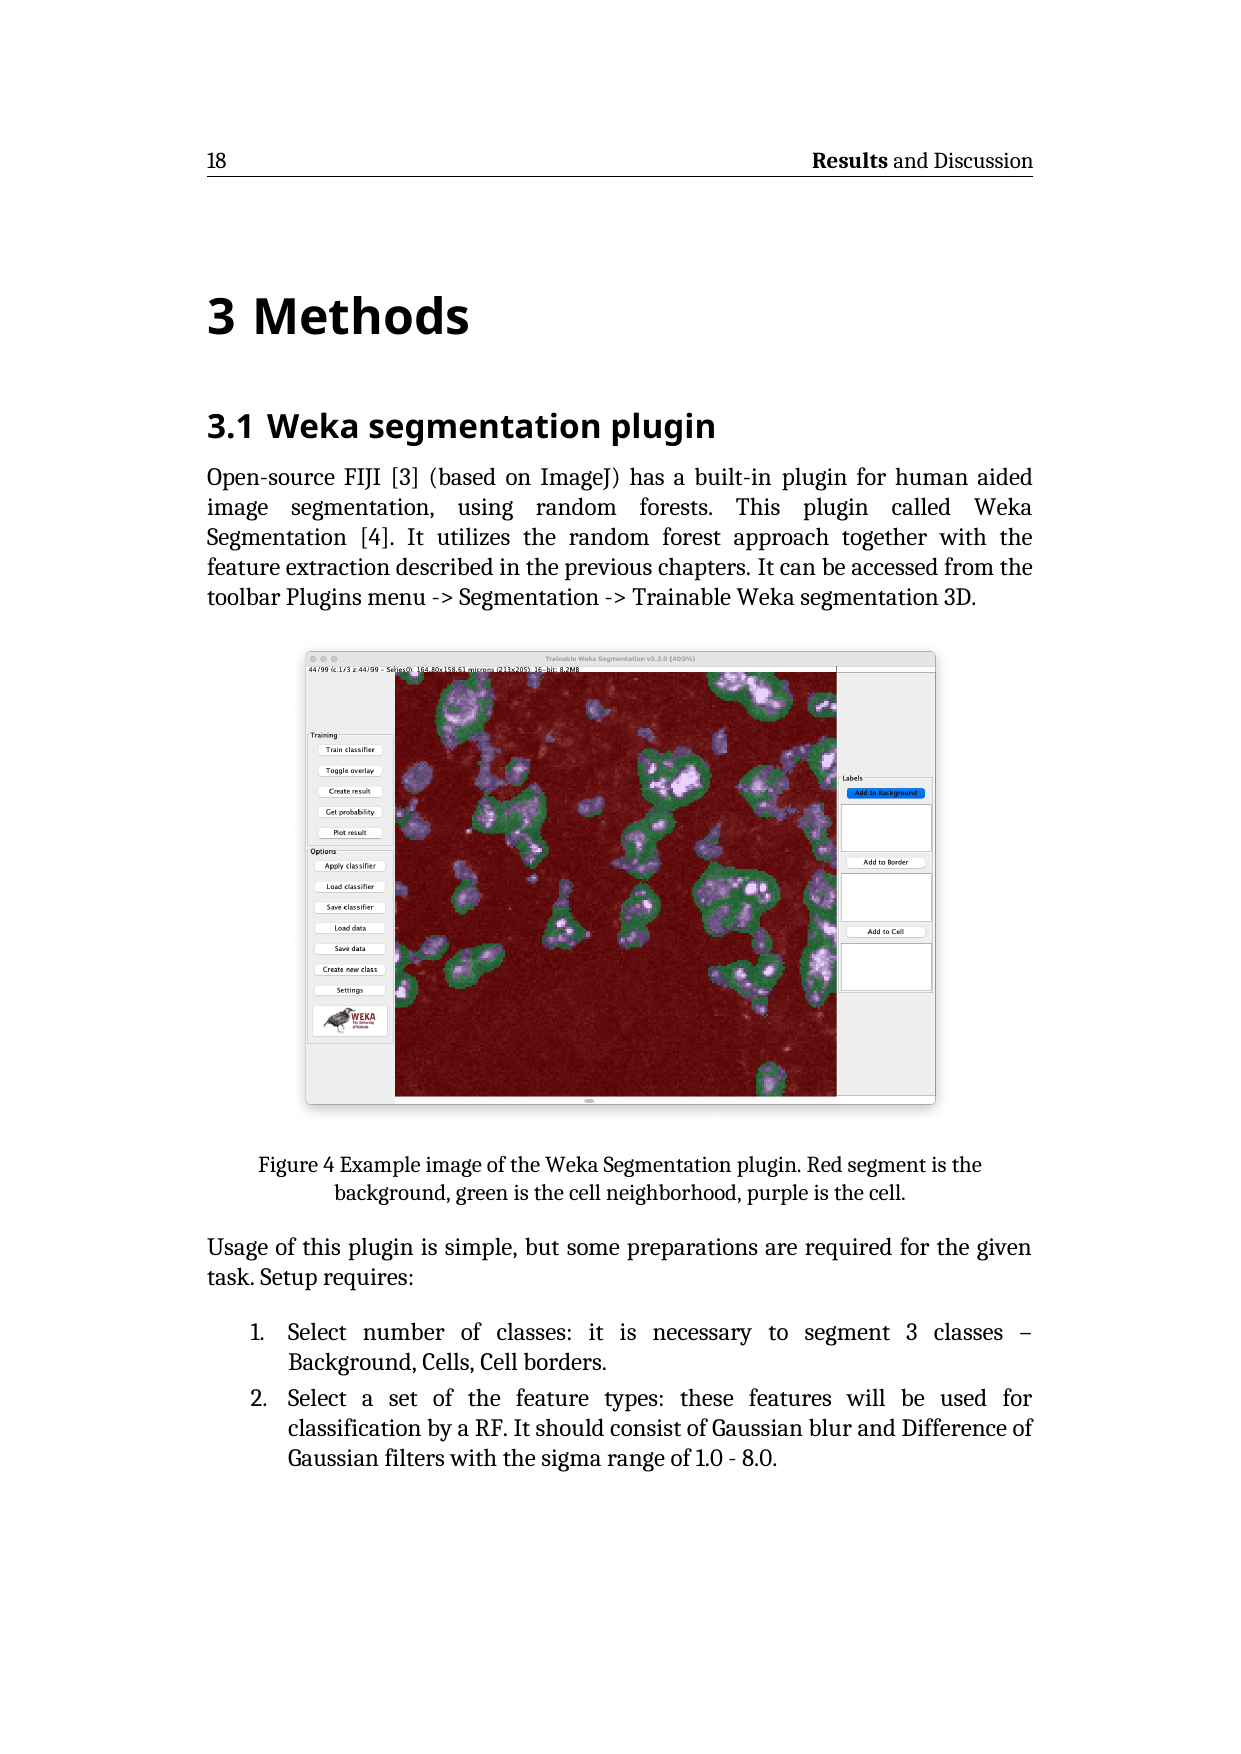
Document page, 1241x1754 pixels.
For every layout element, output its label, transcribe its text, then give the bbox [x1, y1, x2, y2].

subtitle Methods [207, 281, 1033, 349]
text Usage of this plugin is simple, but some preparations are required for the given task. Setup requires: [207, 1232, 1033, 1291]
text Figure 4 Example image of the Weka Segmentation plugin. Red segment is the background, green is the cell neighborhood, purple is the cell. [207, 1152, 1033, 1206]
list Select number of classes: it is necessary to segment 3 classes – Background, Cells, Cell borders. [250, 1318, 1033, 1376]
list Select a set of the feature types: these features will be used for classification by a RF. It should consist of Gaussian blur and Difference of Gaussian filters with the sigma range of 1.0 - 8.0. [250, 1384, 1033, 1473]
subtitle Weka segmentation plugin [207, 402, 1033, 448]
picture [288, 638, 953, 1126]
text Open-source FIJI (based on ImageJ) has a built-in plugin for human aided image segmentation, using random forests. This plugin called Weka Segmentation . It utilizes the random forest approach together with the feature extraction described in the previous chapters. It can be accessed from the toolbar Plugins menu -> Segmentation -> Trainable Weka segmentation 3D. [207, 463, 1033, 612]
